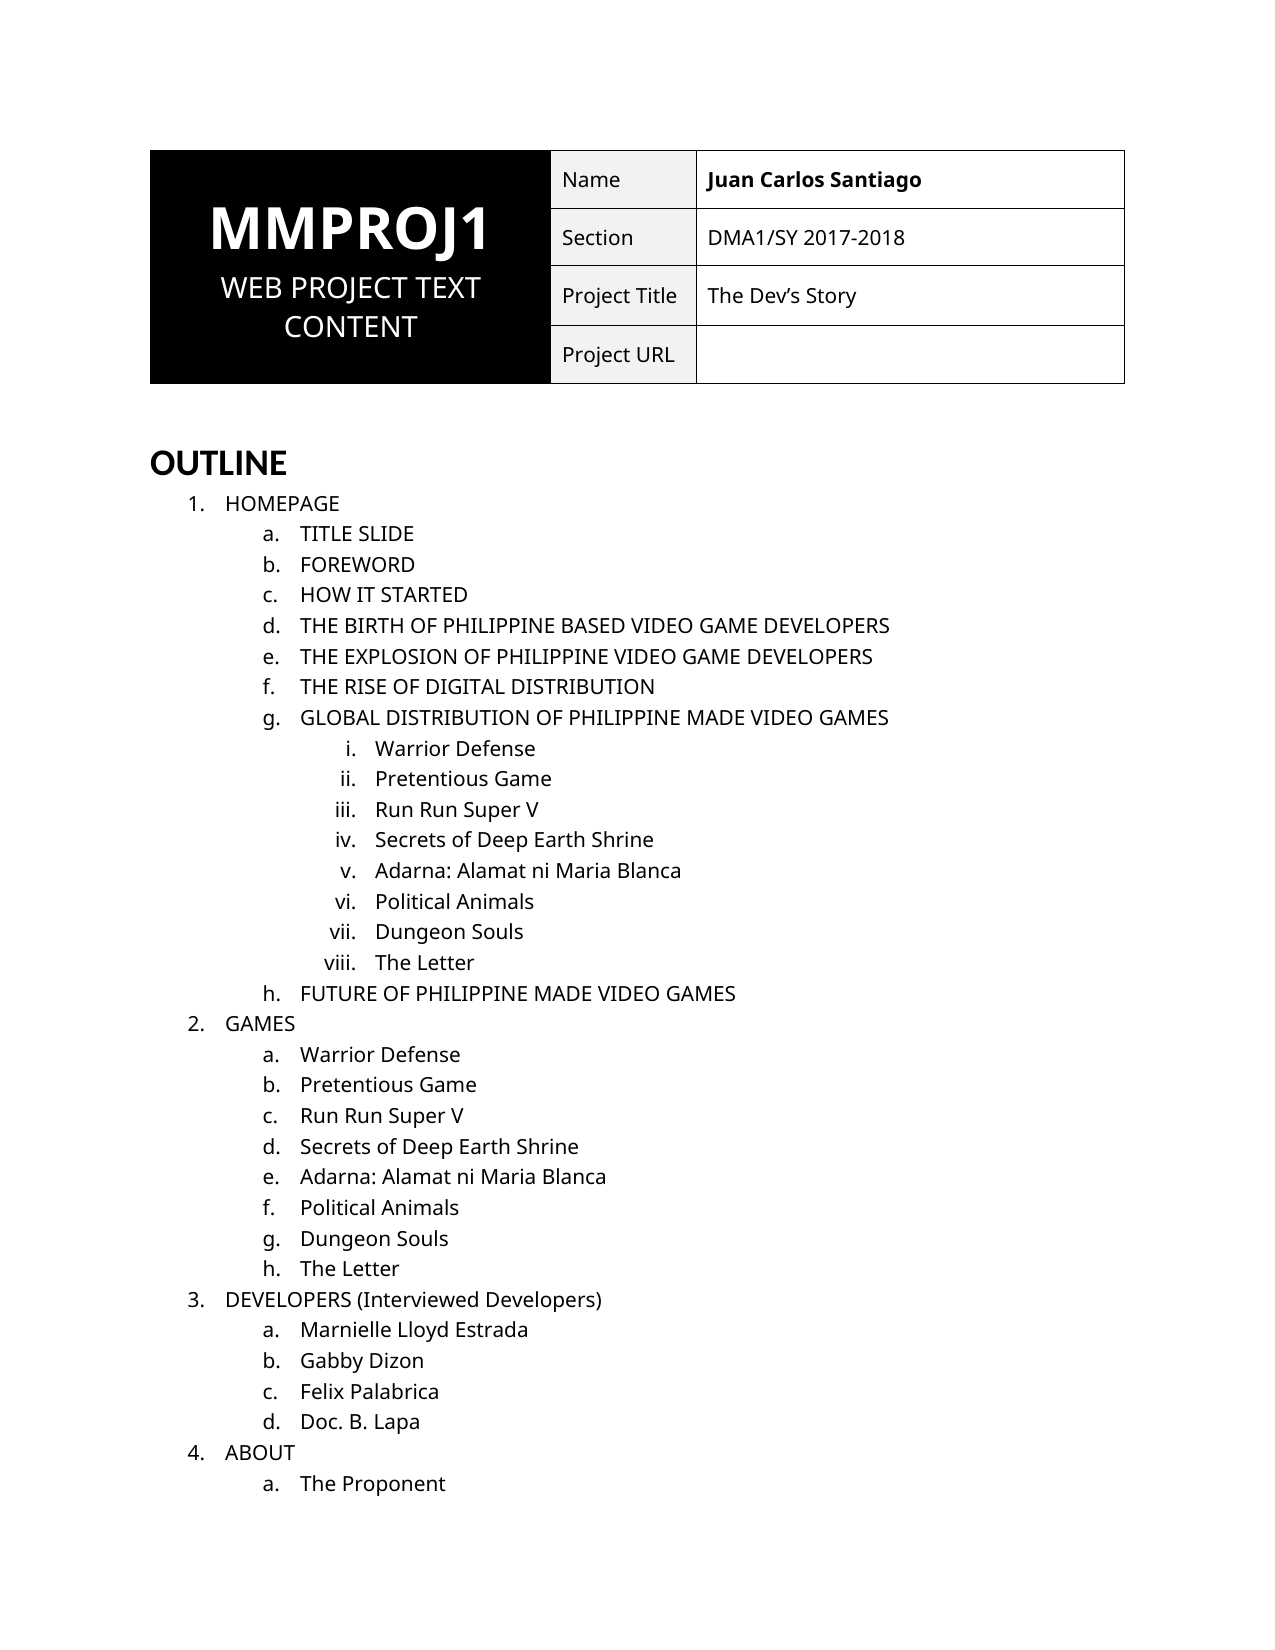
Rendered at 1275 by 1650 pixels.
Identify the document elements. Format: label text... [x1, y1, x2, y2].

list Doc. B. Lapa [262, 1407, 1125, 1436]
list GAMES [187, 1009, 1125, 1038]
list Marnielle Lloyd Estrada [262, 1316, 1125, 1344]
table_cell Section [551, 209, 696, 265]
list Gabby Dizon [262, 1346, 1125, 1375]
list HOMEPAGE [187, 489, 1125, 517]
list FOREWORD [262, 550, 1125, 578]
subtitle OUTLINE [150, 439, 1125, 485]
list Run Run Super V [356, 795, 1125, 823]
list Run Run Super V [262, 1101, 1125, 1130]
list DEVELOPERS (Interviewed Developers) [187, 1285, 1125, 1313]
list Secrets of Deep Earth Shrine [356, 826, 1125, 854]
list Political Animals [356, 887, 1125, 915]
list HOW IT STARTED [262, 581, 1125, 609]
list The Letter [356, 948, 1125, 977]
list TITLE SLIDE [262, 519, 1125, 548]
table_cell DMA1/SY 2017-2018 [697, 209, 1124, 265]
table_cell [697, 326, 1124, 383]
table_header MMPROJ1 WEB PROJECT TEXT CONTENT [151, 151, 550, 383]
table_cell Project Title [551, 266, 696, 325]
table_cell Project URL [551, 326, 696, 383]
list GLOBAL DISTRIBUTION OF PHILIPPINE MADE VIDEO GAMES [262, 703, 1125, 732]
list The Letter [262, 1254, 1125, 1283]
list Dungeon Souls [356, 917, 1125, 946]
list Pretentious Game [262, 1071, 1125, 1099]
list THE EXPLOSION OF PHILIPPINE VIDEO GAME DEVELOPERS [262, 642, 1125, 670]
list Secrets of Deep Earth Shrine [262, 1132, 1125, 1160]
list THE BIRTH OF PHILIPPINE BASED VIDEO GAME DEVELOPERS [262, 611, 1125, 640]
list THE RISE OF DIGITAL DISTRIBUTION [262, 672, 1125, 701]
list FUTURE OF PHILIPPINE MADE VIDEO GAMES [262, 979, 1125, 1007]
list Felix Palabrica [262, 1377, 1125, 1405]
list Adarna: Alamat ni Maria Blanca [262, 1162, 1125, 1191]
list Dungeon Souls [262, 1224, 1125, 1252]
table_header Juan Carlos Santiago [697, 151, 1124, 208]
table_header Name [551, 151, 696, 208]
list Pretentious Game [356, 764, 1125, 793]
table_cell The Dev’s Story [697, 266, 1124, 325]
list Warrior Defense [356, 734, 1125, 762]
list Political Animals [262, 1193, 1125, 1222]
list Warrior Defense [262, 1040, 1125, 1068]
list Adarna: Alamat ni Maria Blanca [356, 856, 1125, 885]
list ABOUT [187, 1438, 1125, 1467]
list The Proponent [262, 1469, 1125, 1497]
